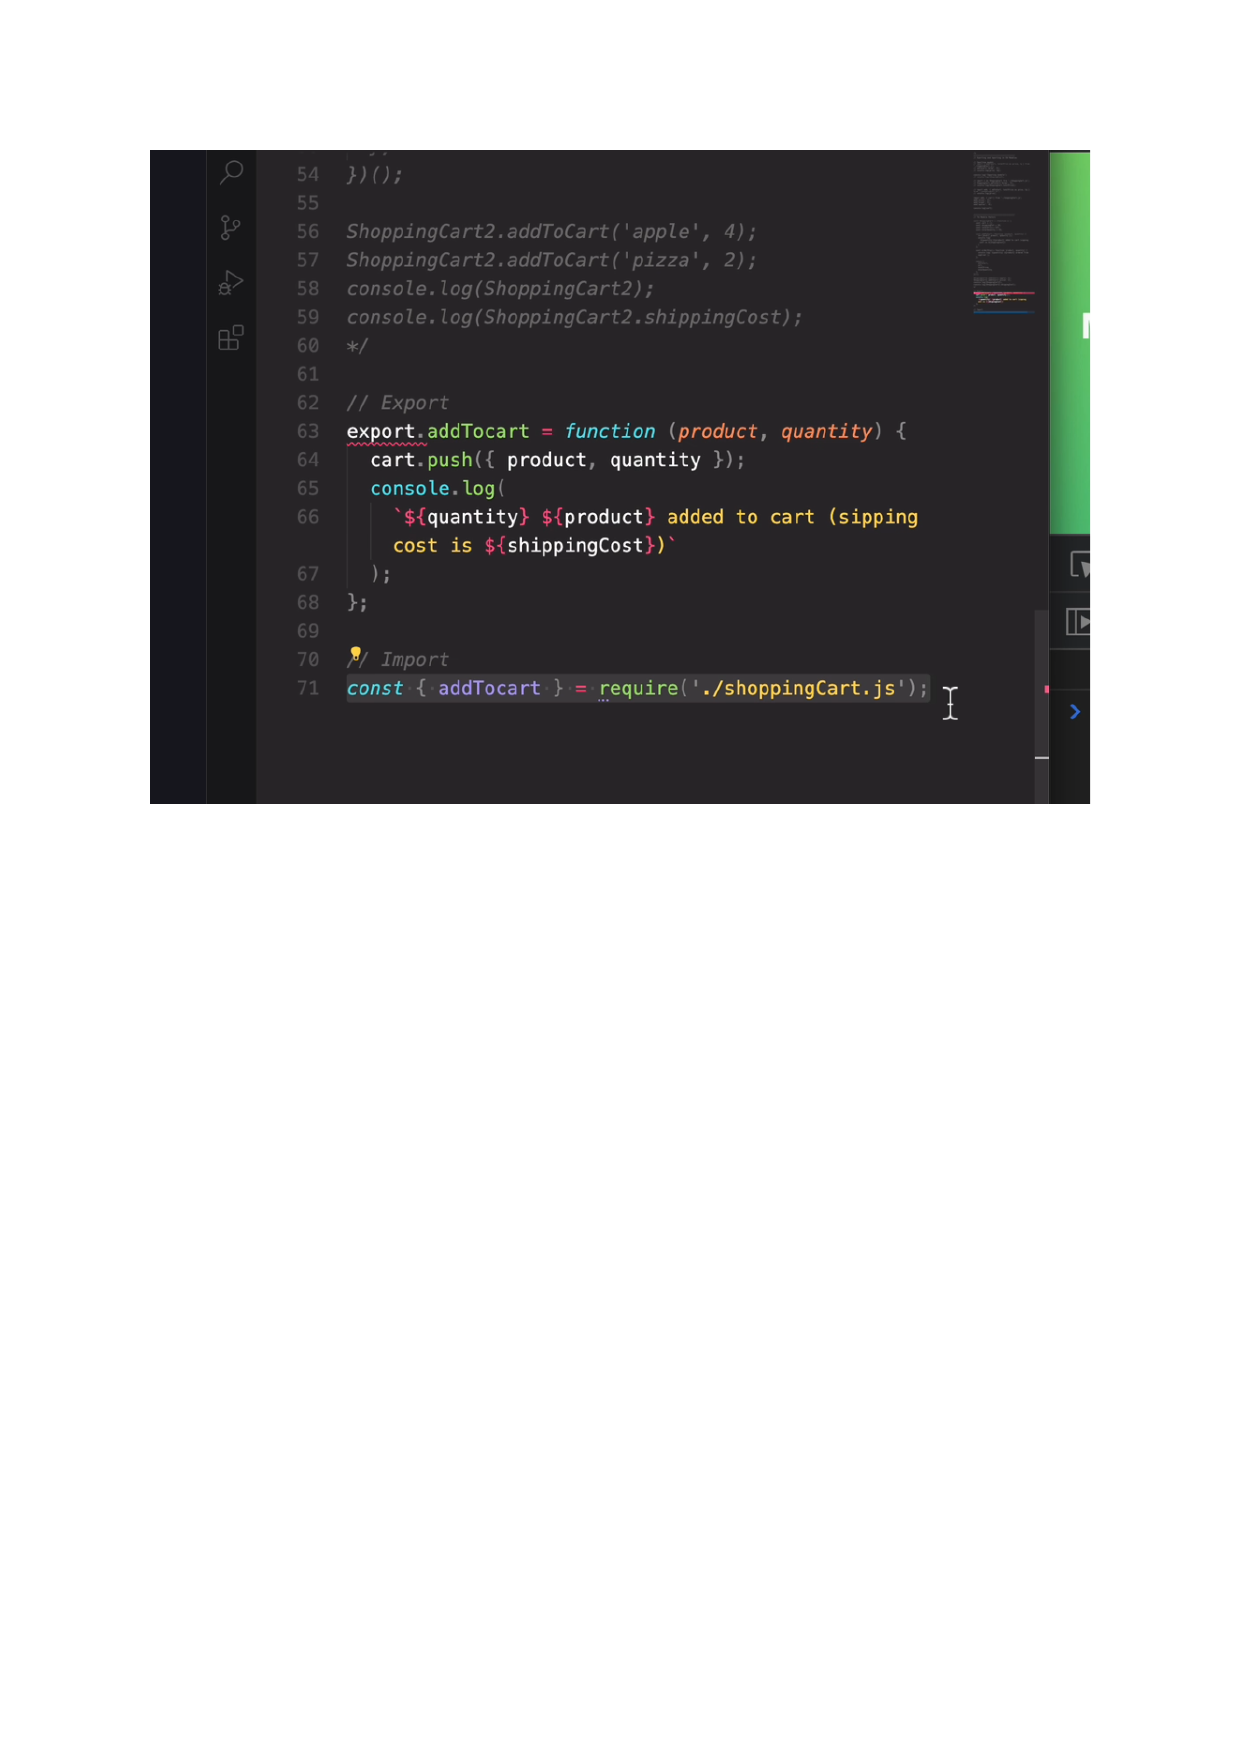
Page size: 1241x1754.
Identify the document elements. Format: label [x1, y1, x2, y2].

picture [150, 150, 1091, 804]
